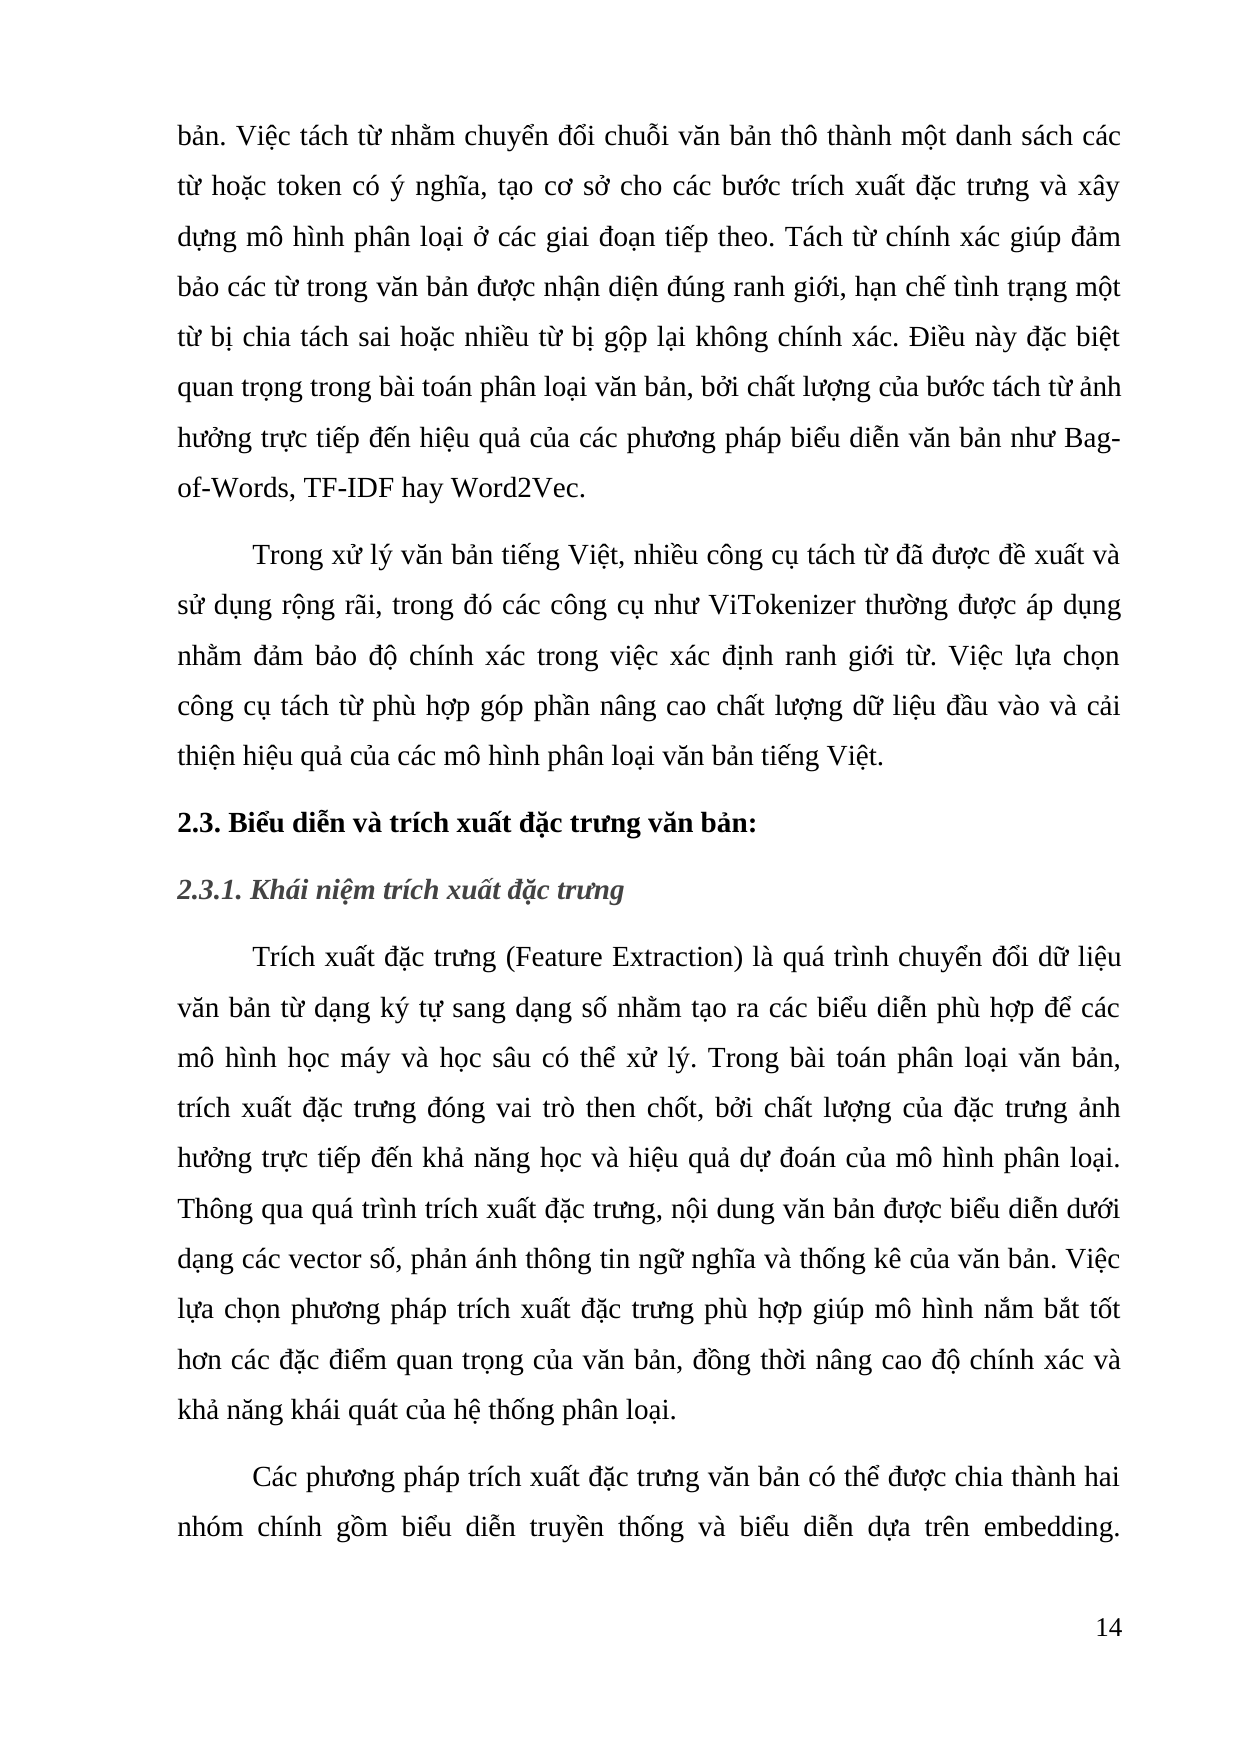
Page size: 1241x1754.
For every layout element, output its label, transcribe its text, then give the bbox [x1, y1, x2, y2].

text Trong xử lý văn bản tiếng Việt, nhiều công cụ tách từ đã được đề xuất và sử dụng rộng rãi, trong đó các công cụ như ViTokenizer thường được áp dụng nhằm đảm bảo độ chính xác trong việc xác định ranh giới từ. Việc lựa chọn công cụ tách từ phù hợp góp phần nâng cao chất lượng dữ liệu đầu vào và cải thiện hiệu quả của các mô hình phân loại văn bản tiếng Việt. [177, 537, 1122, 772]
subtitle 2.3. Biểu diễn và trích xuất đặc trưng văn bản: [177, 805, 1122, 839]
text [177, 1459, 1122, 1543]
text Trích xuất đặc trưng (Feature Extraction) là quá trình chuyển đổi dữ liệu văn bản từ dạng ký tự sang dạng số nhằm tạo ra các biểu diễn phù hợp để các mô hình học máy và học sâu có thể xử lý. Trong bài toán phân loại văn bản, trích xuất đặc trưng đóng vai trò then chốt, bởi chất lượng của đặc trưng ảnh hưởng trực tiếp đến khả năng học và hiệu quả dự đoán của mô hình phân loại. Thông qua quá trình trích xuất đặc trưng, nội dung văn bản được biểu diễn dưới dạng các vector số, phản ánh thông tin ngữ nghĩa và thống kê của văn bản. Việc lựa chọn phương pháp trích xuất đặc trưng phù hợp giúp mô hình nắm bắt tốt hơn các đặc điểm quan trọng của văn bản, đồng thời nâng cao độ chính xác và khả năng khái quát của hệ thống phân loại. [177, 939, 1122, 1426]
subtitle 2.3.1. Khái niệm trích xuất đặc trưng [177, 872, 1122, 906]
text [177, 118, 1122, 504]
